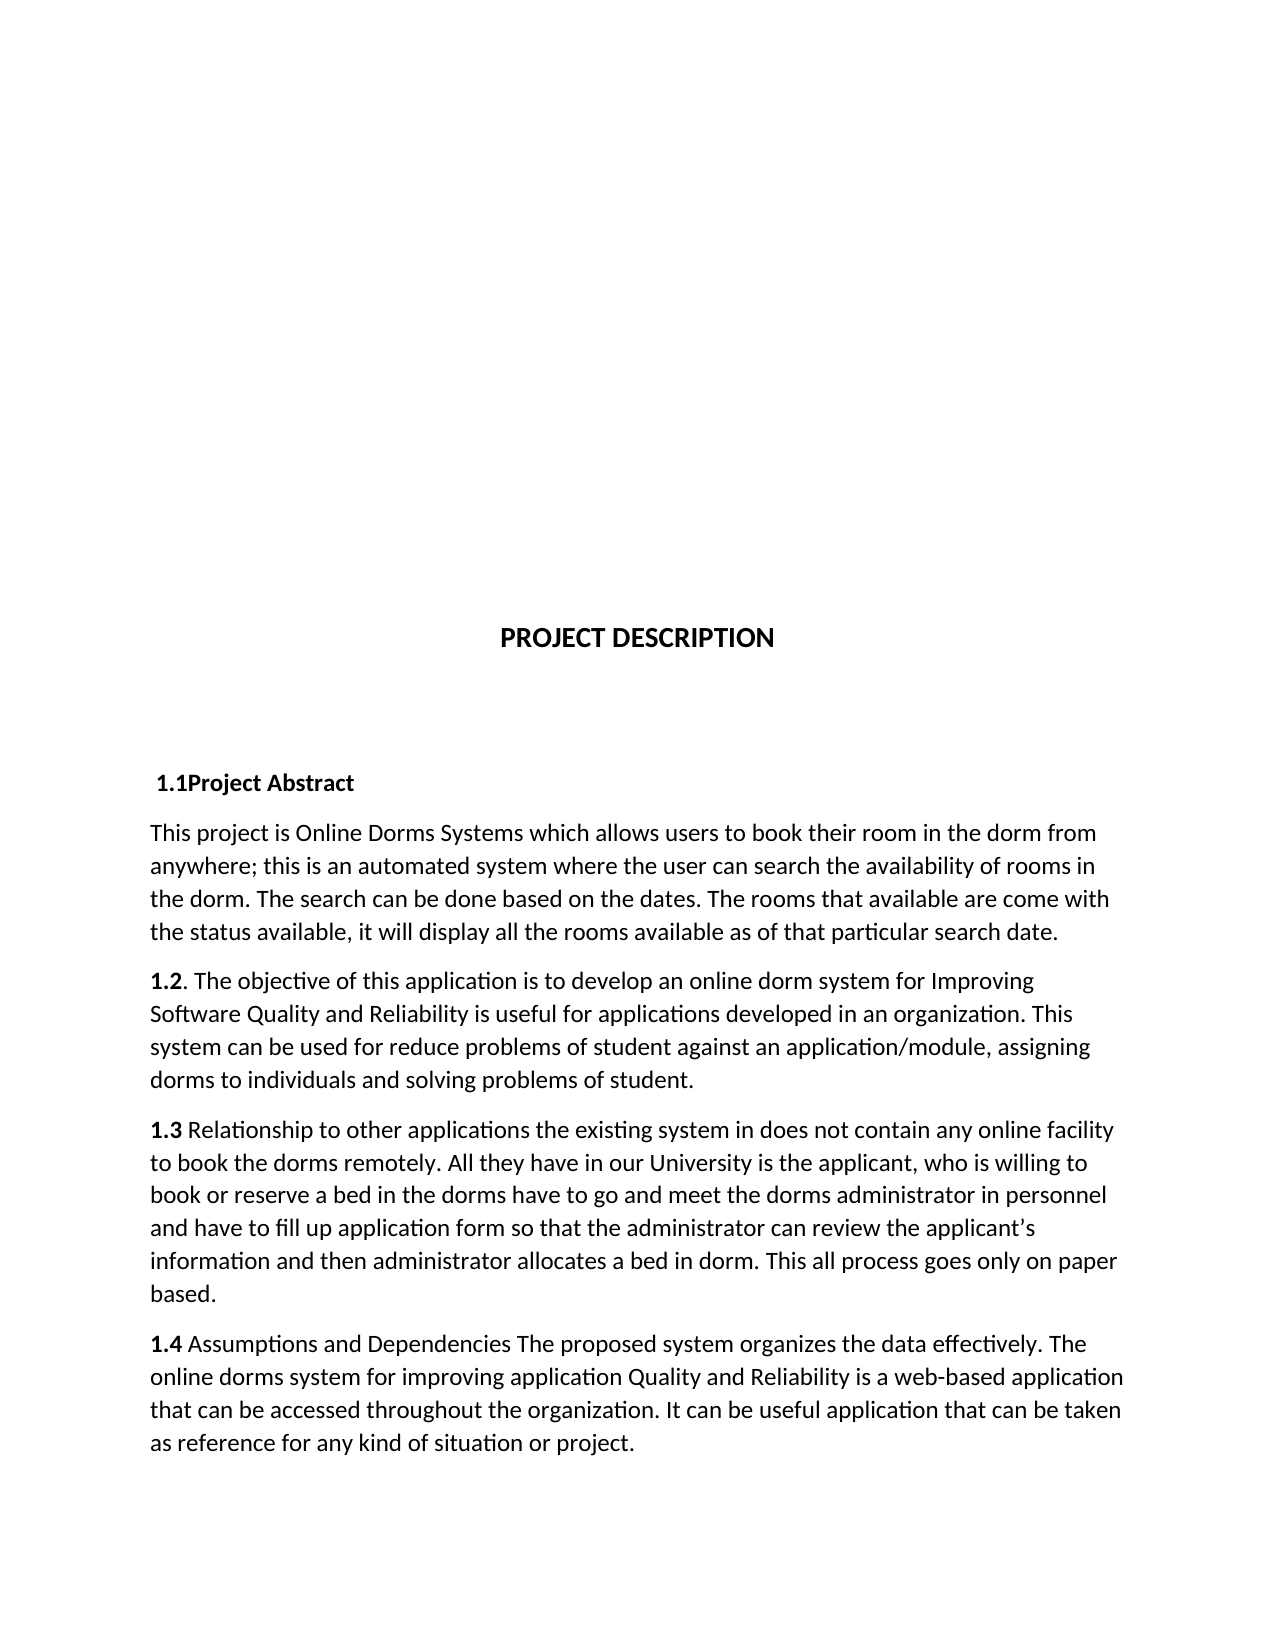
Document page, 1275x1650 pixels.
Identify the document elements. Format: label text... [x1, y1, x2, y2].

text 1.3 Relationship to other applications the existing system in does not contain any online facility to book the dorms remotely. All they have in our University is the applicant, who is willing to book or reserve a bed in the dorms have to go and meet the dorms administrator in personnel and have to fill up application form so that the administrator can review the applicant’s information and then administrator allocates a bed in dorm. This all process goes only on paper based. [150, 1114, 1125, 1309]
text 1.1Project Abstract [150, 768, 1125, 798]
text PROJECT DESCRIPTION [150, 619, 1125, 654]
text This project is Online Dorms Systems which allows users to book their room in the dorm from anywhere; this is an automated system where the user can search the availability of rooms in the dorm. The search can be done based on the dates. The rooms that available are come with the status available, it will display all the rooms available as of that particular search date. [150, 817, 1125, 946]
text 1.4 Assumptions and Dependencies The proposed system organizes the data effectively. The online dorms system for improving application Quality and Reliability is a web-based application that can be accessed throughout the organization. It can be useful application that can be taken as reference for any kind of situation or project. [150, 1328, 1125, 1457]
text 1.2. The objective of this application is to develop an online dorm system for Improving Software Quality and Reliability is useful for applications developed in an organization. This system can be used for reduce problems of student against an application/module, assigning dorms to individuals and solving problems of student. [150, 966, 1125, 1095]
